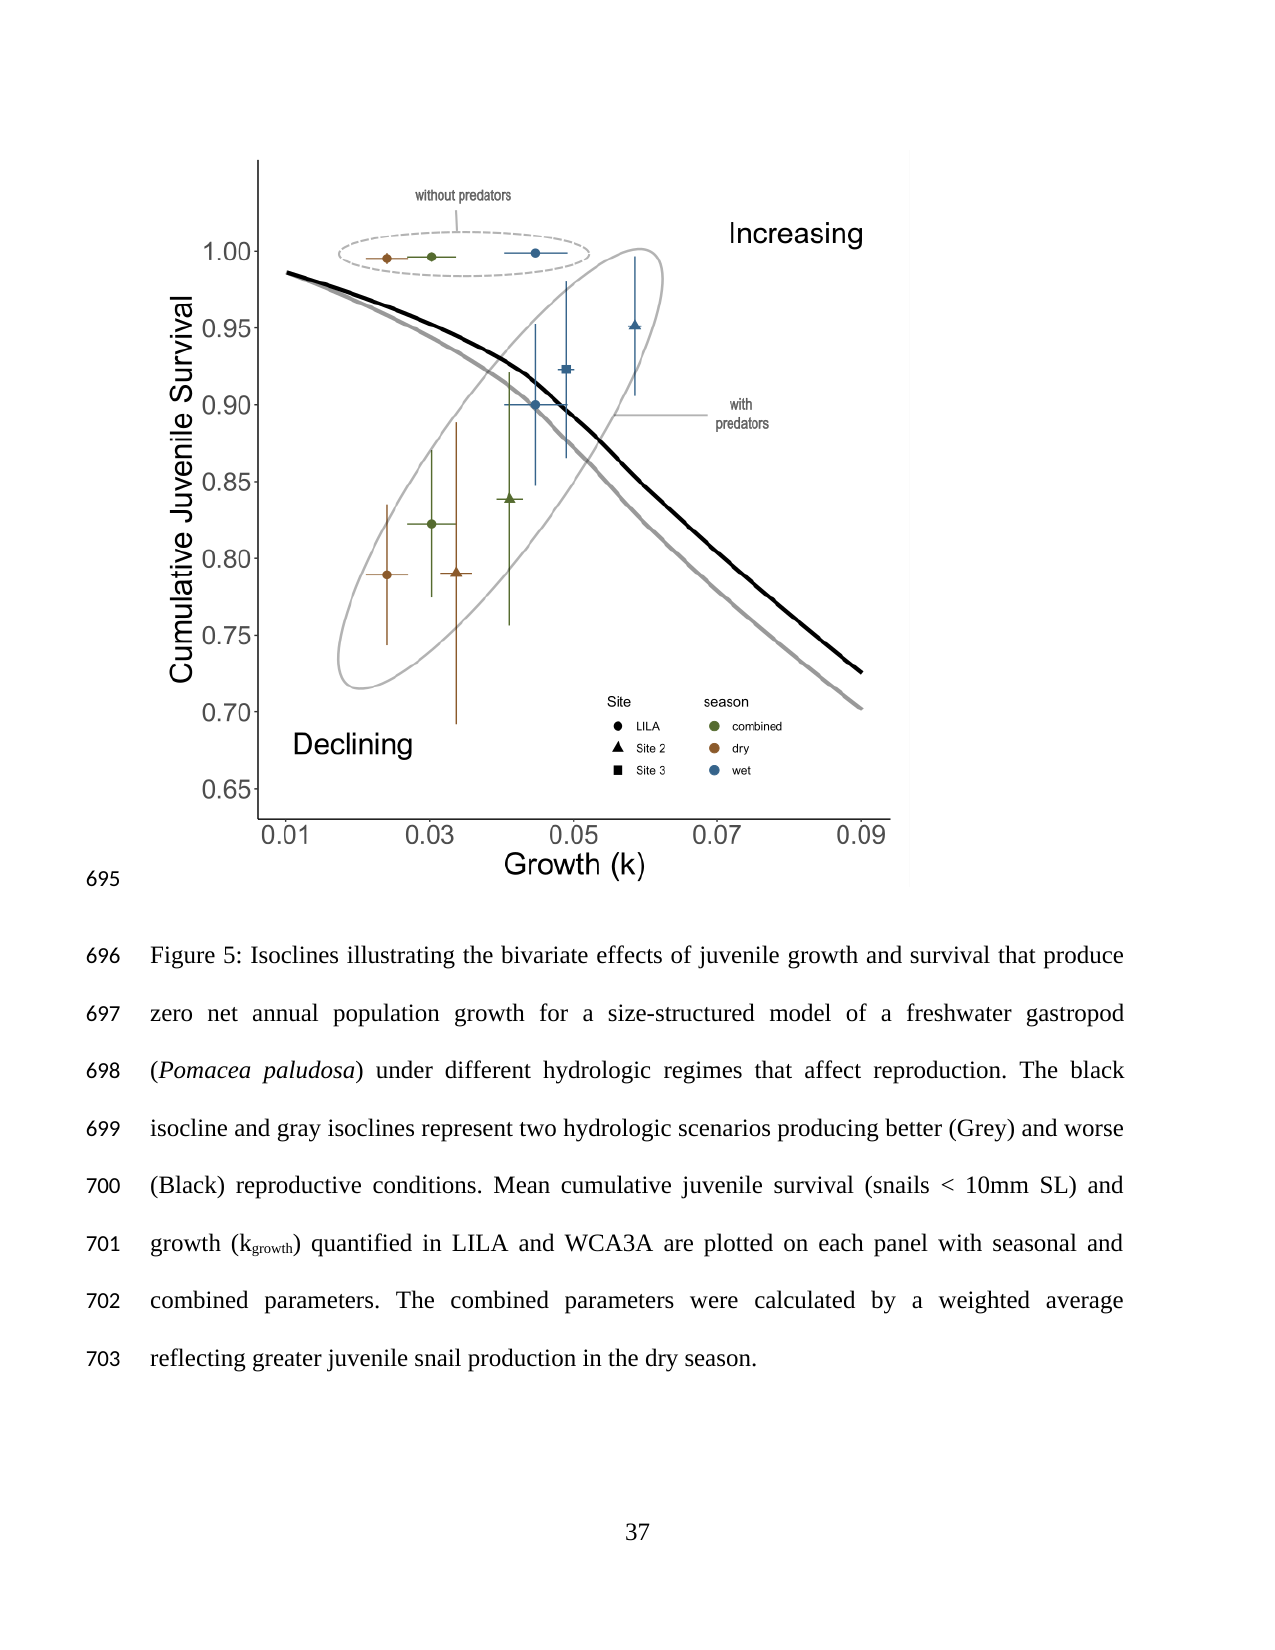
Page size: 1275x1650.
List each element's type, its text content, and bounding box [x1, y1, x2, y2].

text Figure 5: Isoclines illustrating the bivariate effects of juvenile growth and survival that produce zero net annual population growth for a size-structured model of a freshwater gastropod (Pomacea paludosa) under different hydrologic regimes that affect reproduction. The black isocline and gray isoclines represent two hydrologic scenarios producing better (Grey) and worse (Black) reproductive conditions. Mean cumulative juvenile survival (snails < 10mm SL) and growth (kgrowth) quantified in LILA and WCA3A are plotted on each panel with seasonal and combined parameters. The combined parameters were calculated by a weighted average reflecting greater juvenile snail production in the dry season. [150, 941, 1125, 1372]
picture [150, 150, 910, 887]
